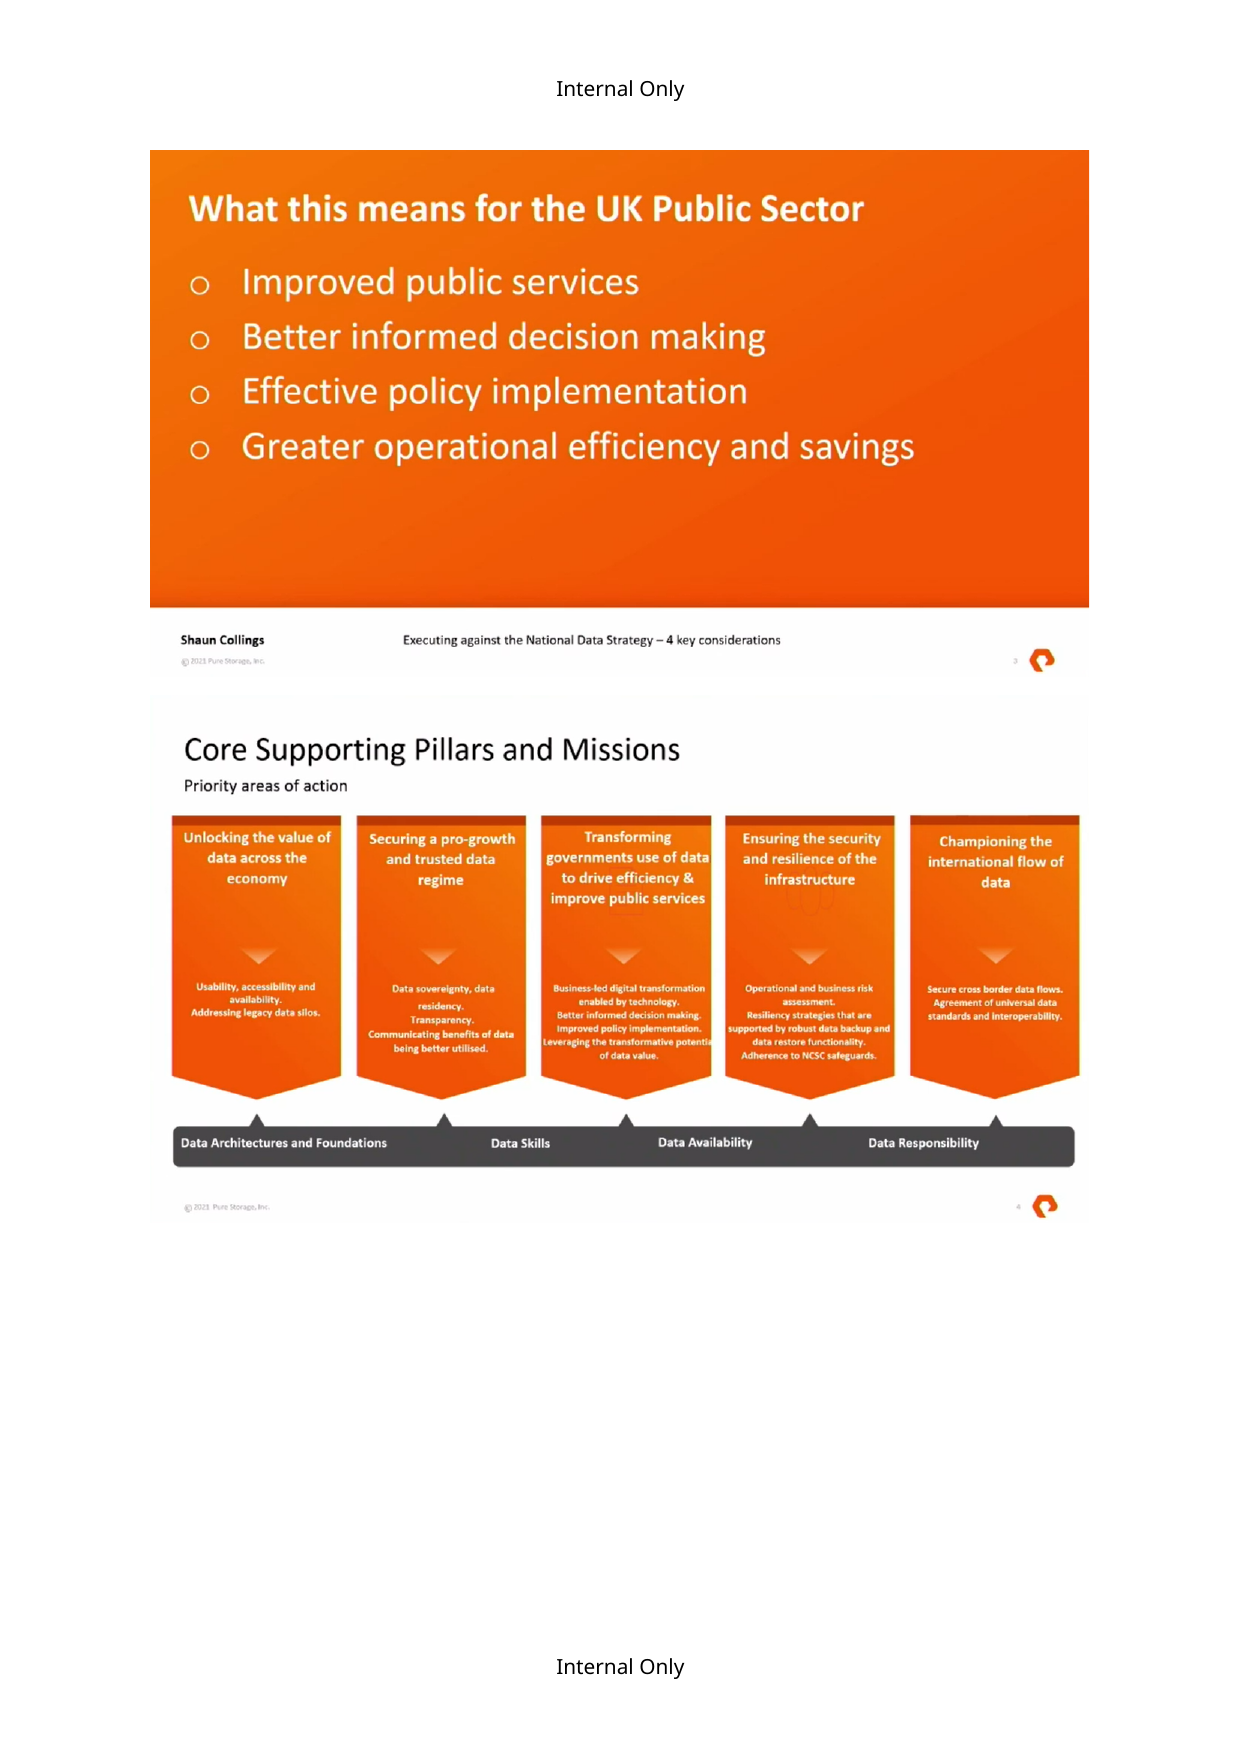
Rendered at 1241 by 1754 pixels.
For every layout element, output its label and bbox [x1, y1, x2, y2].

picture [150, 150, 1090, 677]
picture [150, 695, 1090, 1223]
